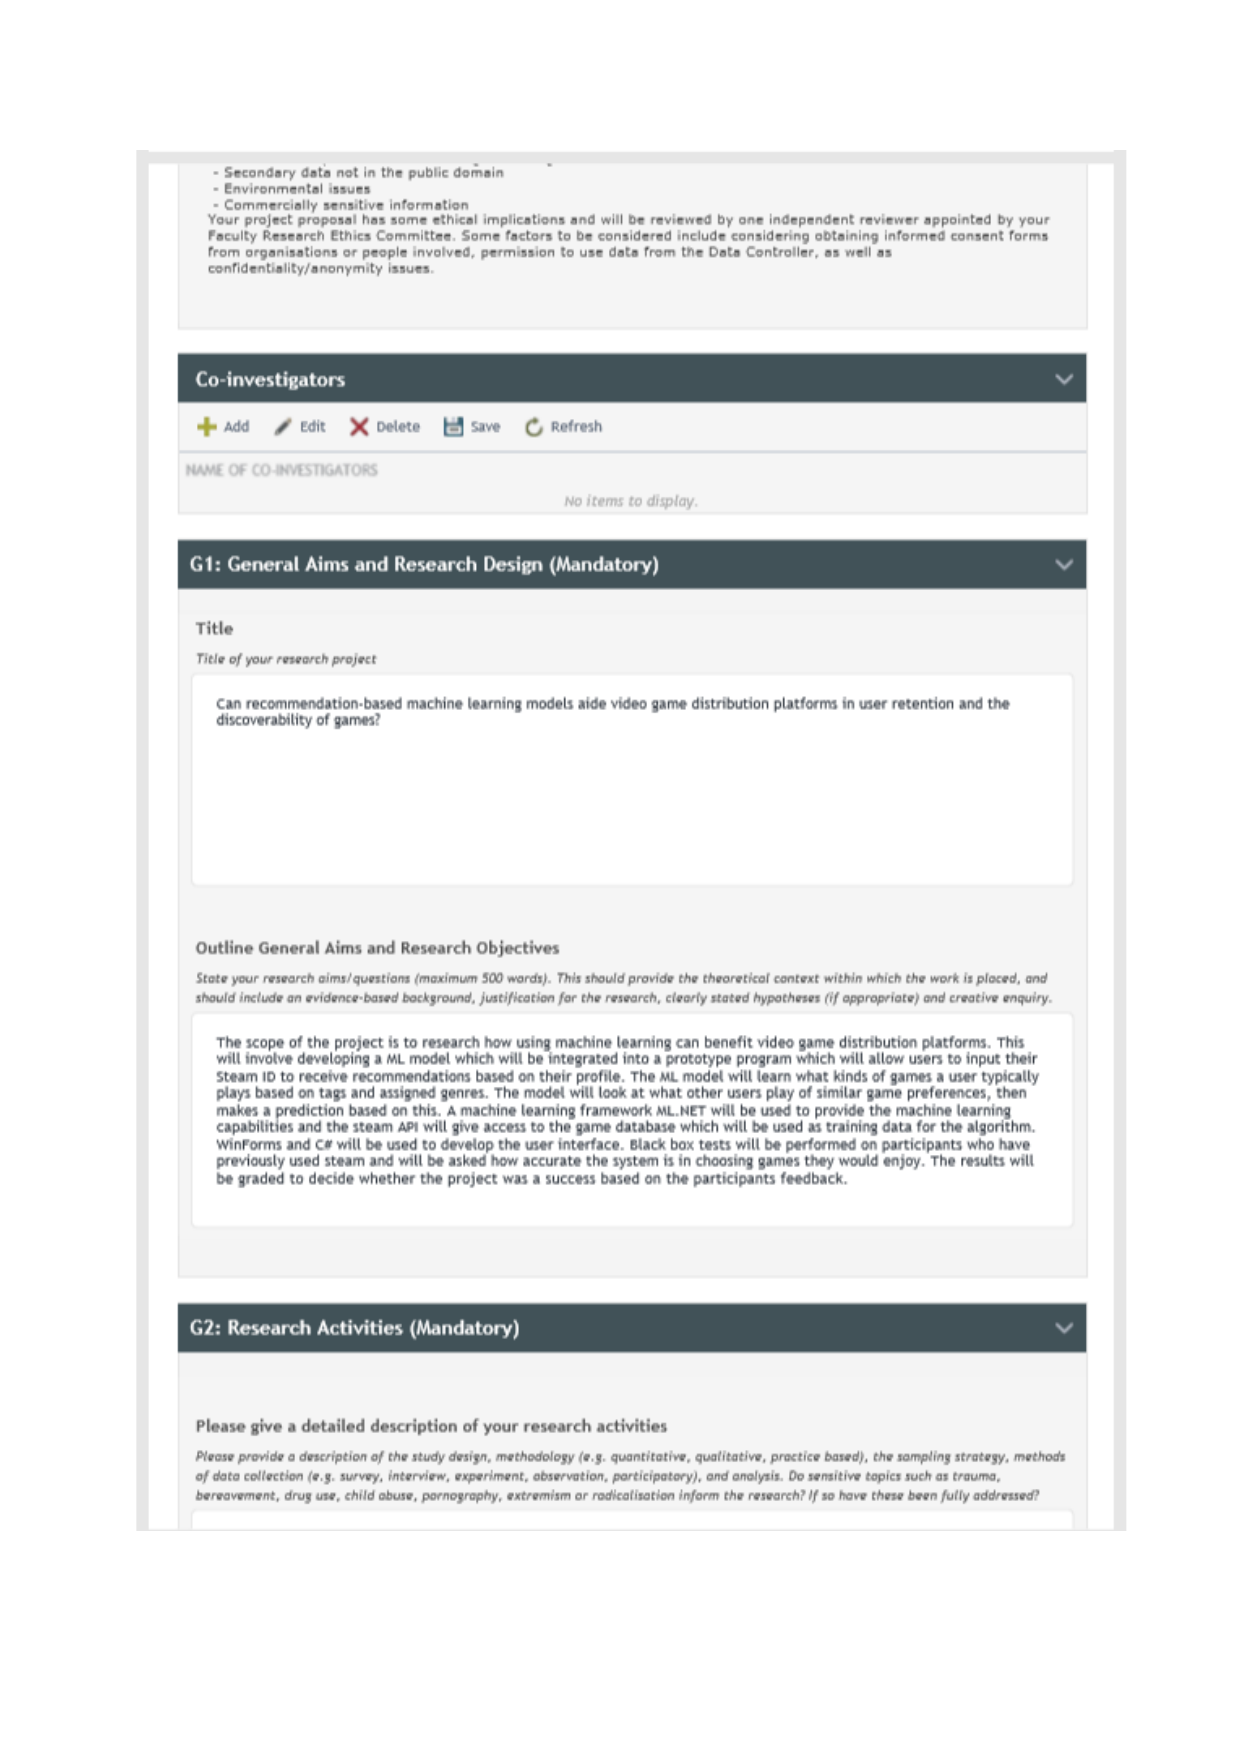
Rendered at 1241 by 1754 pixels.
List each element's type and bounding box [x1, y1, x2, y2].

picture [136, 150, 1126, 1530]
